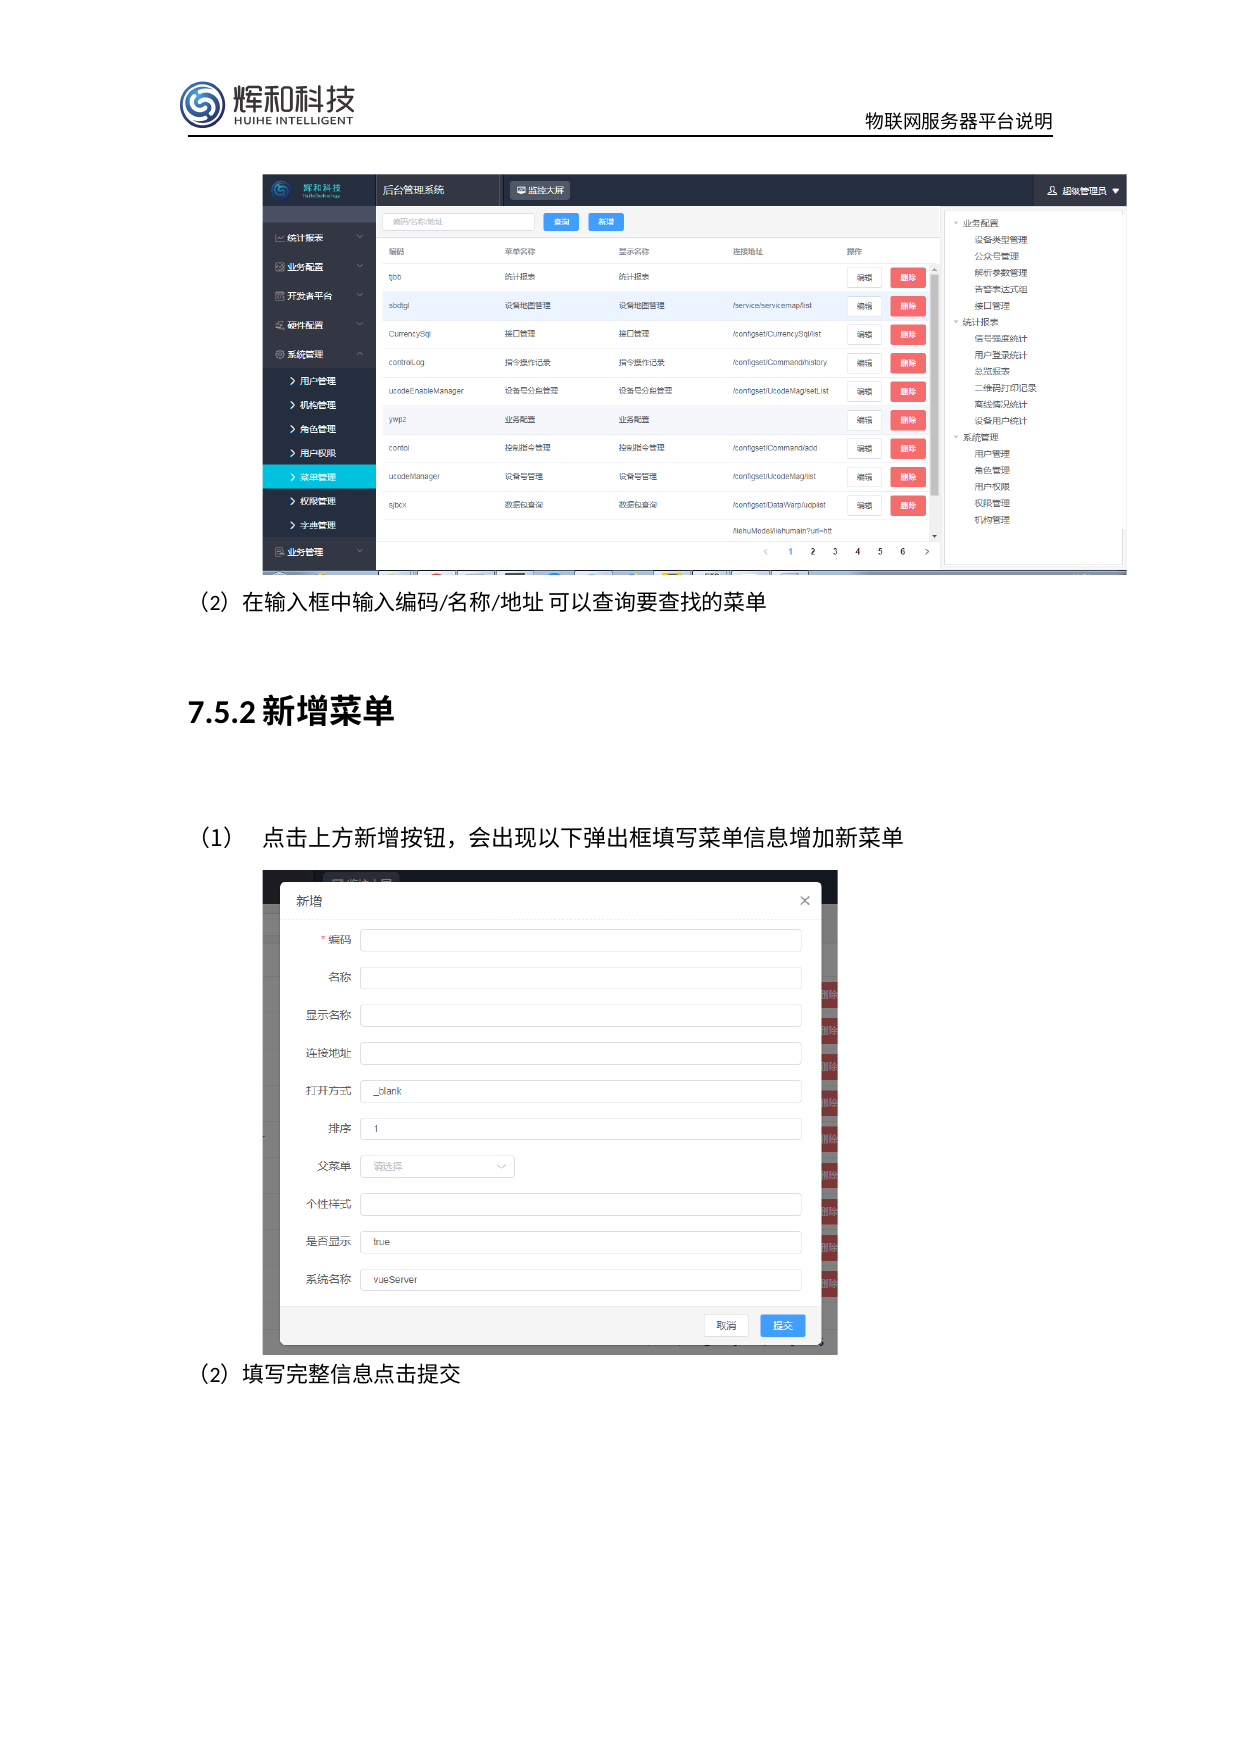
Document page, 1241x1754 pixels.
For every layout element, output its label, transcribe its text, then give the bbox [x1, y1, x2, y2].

text （2）填写完整信息点击提交 [187, 1356, 1053, 1389]
picture [262, 171, 1127, 575]
picture [262, 870, 838, 1355]
list 点击上方新增按钮，会出现以下弹出框填写菜单信息增加新菜单 [187, 804, 1053, 869]
subtitle 新增菜单 [187, 677, 1053, 742]
text （2）在输入框中输入编码/名称/地址 可以查询要查找的菜单 [187, 584, 1053, 617]
picture [176, 78, 359, 131]
